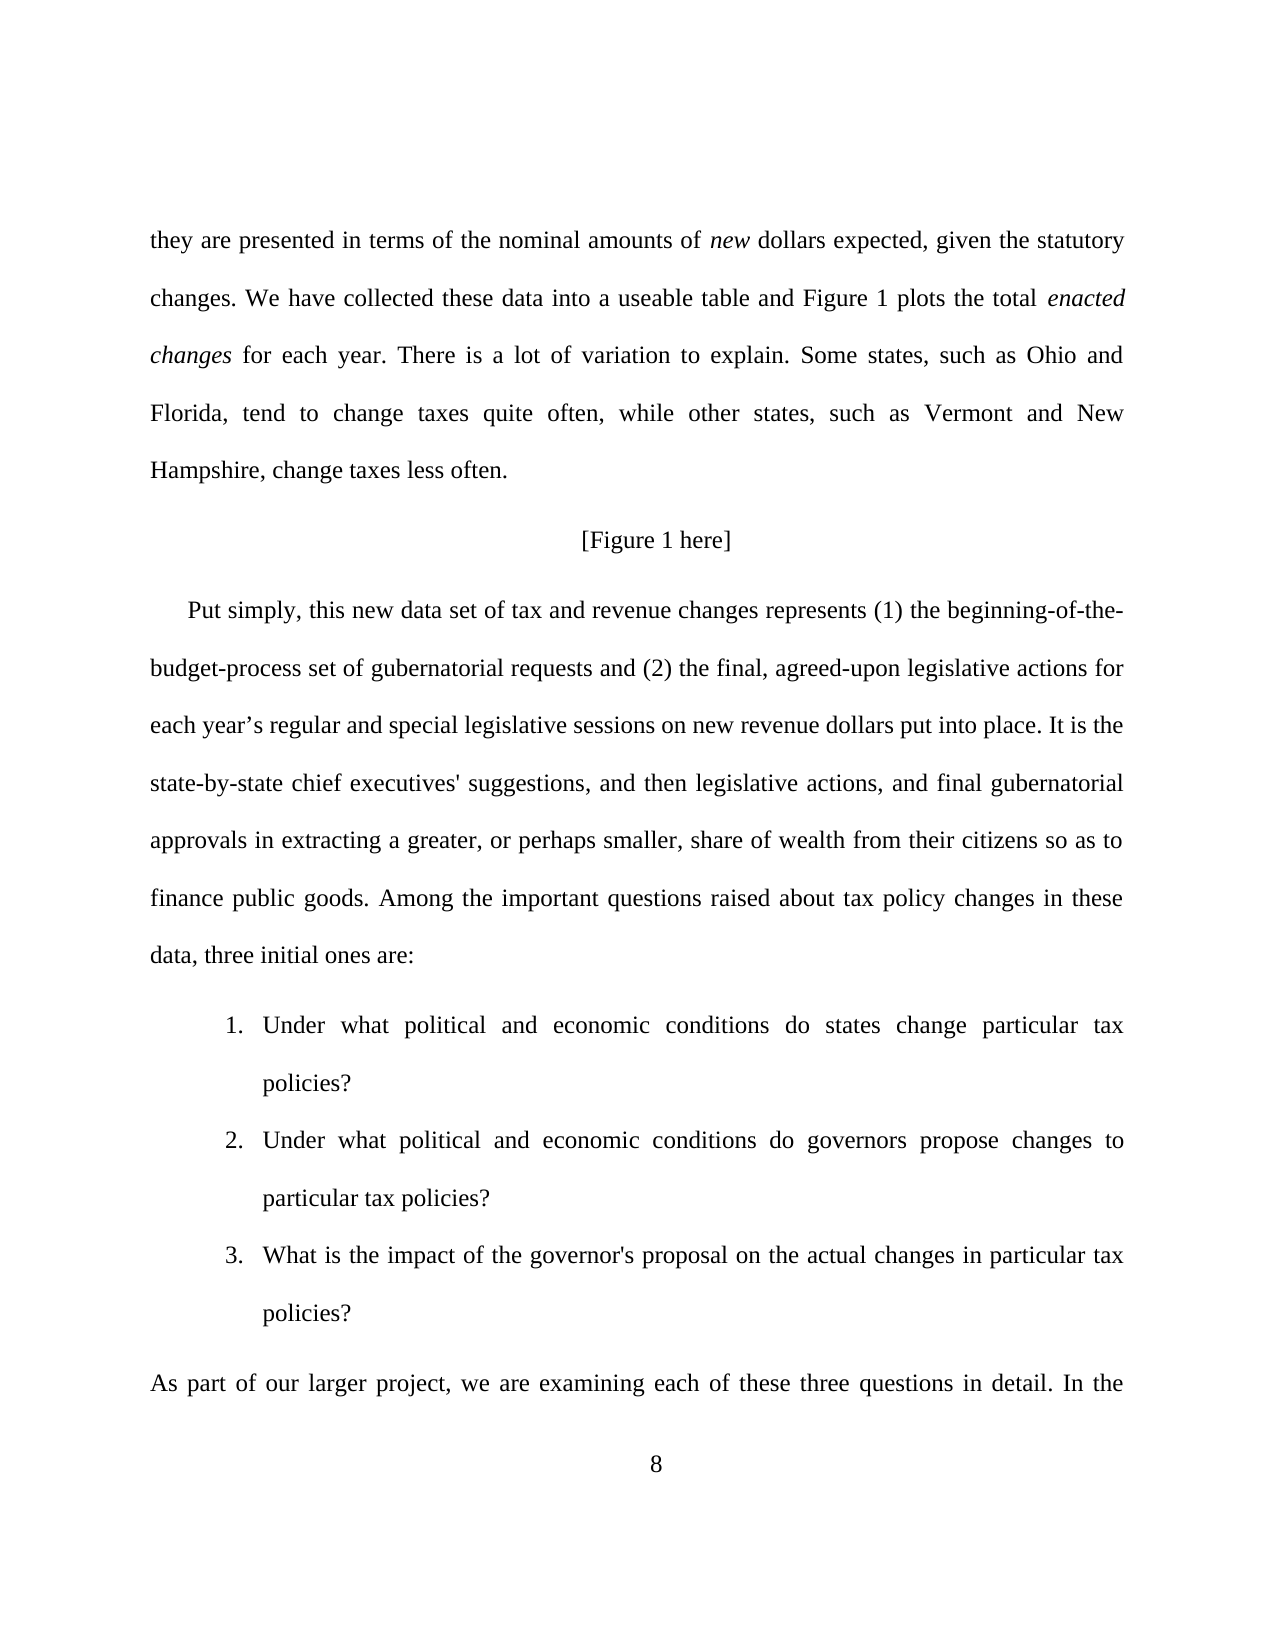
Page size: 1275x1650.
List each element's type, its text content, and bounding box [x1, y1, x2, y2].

text [Figure 1 here] [150, 526, 1125, 554]
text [150, 1368, 1125, 1397]
list Under what political and economic conditions do governors propose changes to particular tax policies? [225, 1126, 1125, 1212]
text Put simply, this new data set of tax and revenue changes represents (1) the beginning-of-the-budget-process set of gubernatorial requests and (2) the final, agreed-upon legislative actions for each year’s regular and special legislative sessions on new revenue dollars put into place. It is the state-by-state chief executives' suggestions, and then legislative actions, and final gubernatorial approvals in extracting a greater, or perhaps smaller, share of wealth from their citizens so as to finance public goods. Among the important questions raised about tax policy changes in these data, three initial ones are: [150, 596, 1125, 969]
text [150, 226, 1125, 484]
list What is the impact of the governor's proposal on the actual changes in particular tax policies? [225, 1241, 1125, 1327]
list Under what political and economic conditions do states change particular tax policies? [225, 1011, 1125, 1097]
